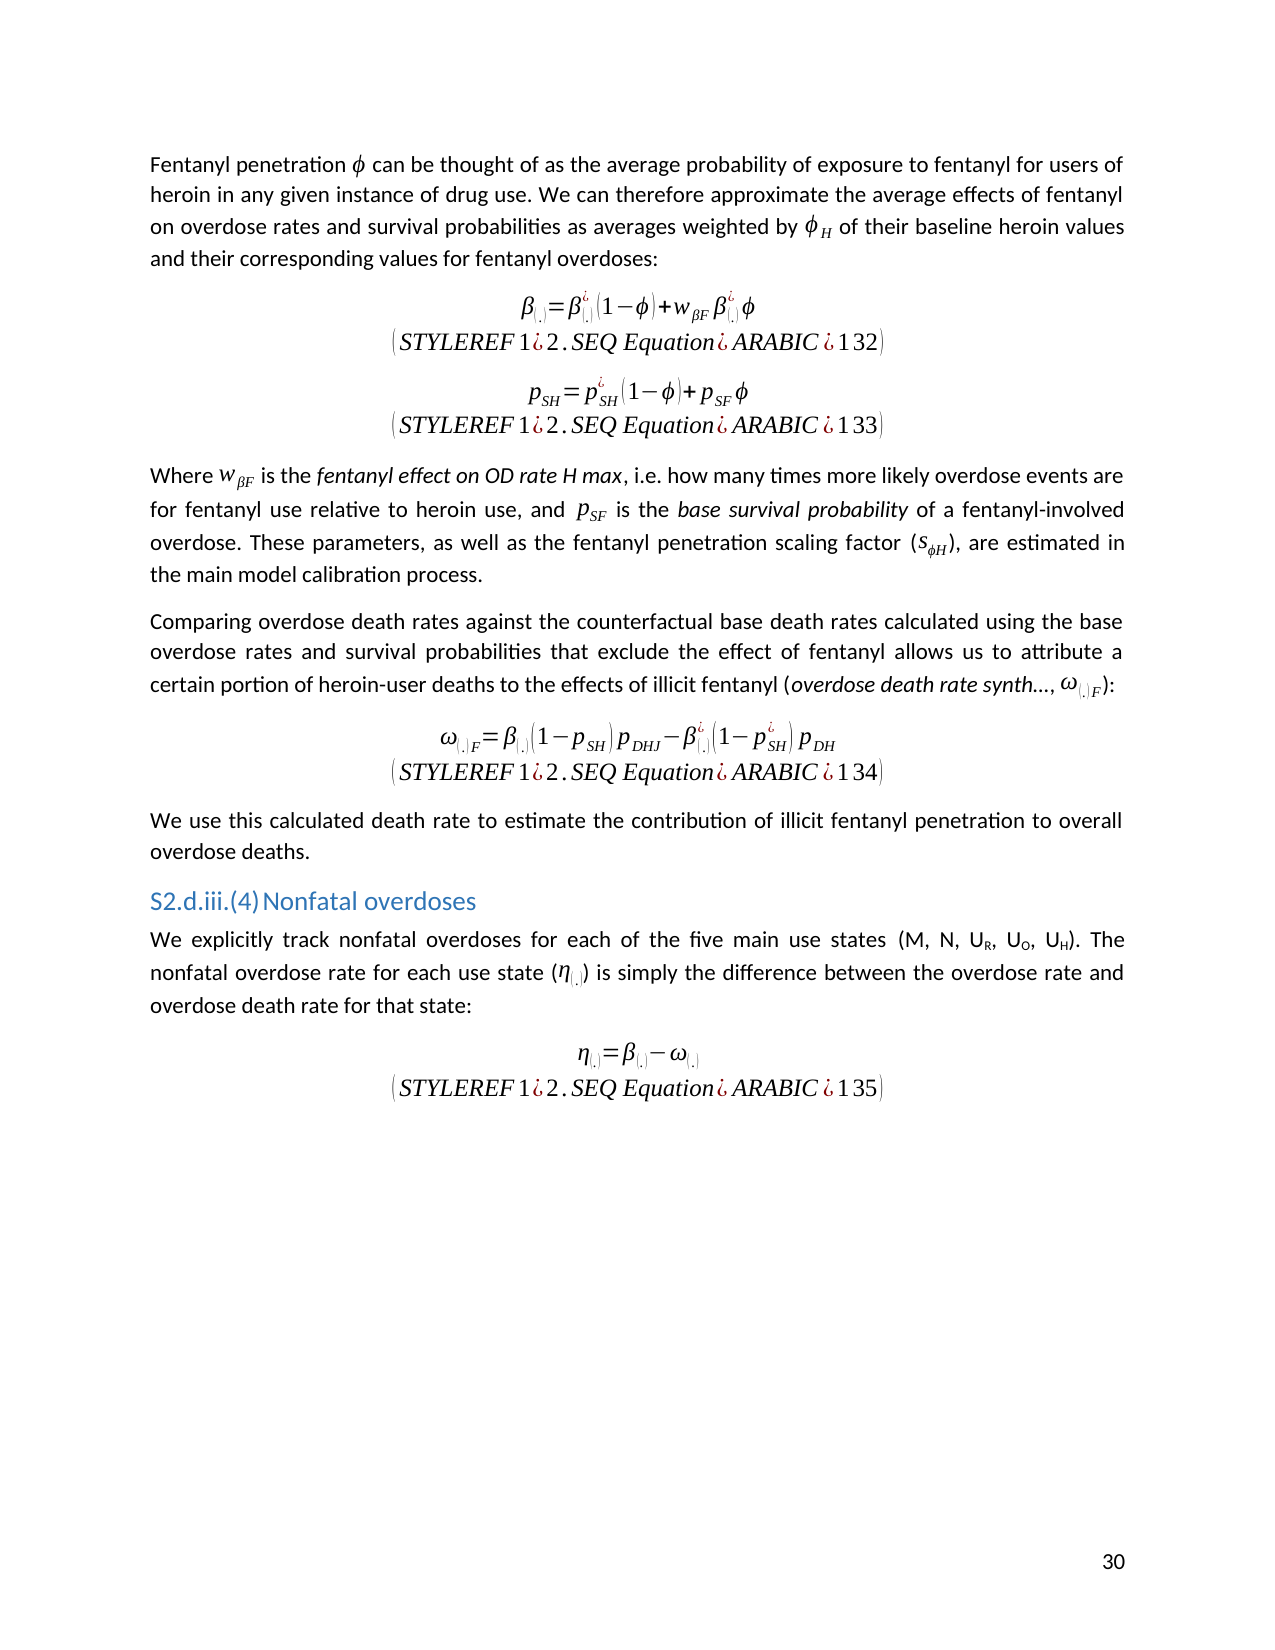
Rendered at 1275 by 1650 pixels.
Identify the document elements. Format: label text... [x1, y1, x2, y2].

subtitle Nonfatal overdoses [150, 884, 1125, 917]
text Comparing overdose death rates against the counterfactual base death rates calculated using the base overdose rates and survival probabilities that exclude the effect of fentanyl allows us to attribute a certain portion of heroin-user deaths to the effects of illicit fentanyl (overdose death rate synth…, ): [150, 607, 1125, 701]
text Where is the fentanyl effect on OD rate H max, i.e. how many times more likely overdose events are for fentanyl use relative to heroin use, and is the base survival probability of a fentanyl-involved overdose. These parameters, as well as the fentanyl penetration scaling factor (), are estimated in the main model calibration process. [150, 460, 1125, 588]
text We use this calculated death rate to estimate the contribution of illicit fentanyl penetration to overall overdose deaths. [150, 807, 1125, 865]
text Fentanyl penetration can be thought of as the average probability of exposure to fentanyl for users of heroin in any given instance of drug use. We can therefore approximate the average effects of fentanyl on overdose rates and survival probabilities as averages weighted by of their baseline heroin values and their corresponding values for fentanyl overdoses: [150, 150, 1125, 272]
text We explicitly track nonfatal overdoses for each of the five main use states (M, N, UR, UO, UH). The nonfatal overdose rate for each use state () is simply the difference between the overdose rate and overdose death rate for that state: [150, 926, 1125, 1019]
